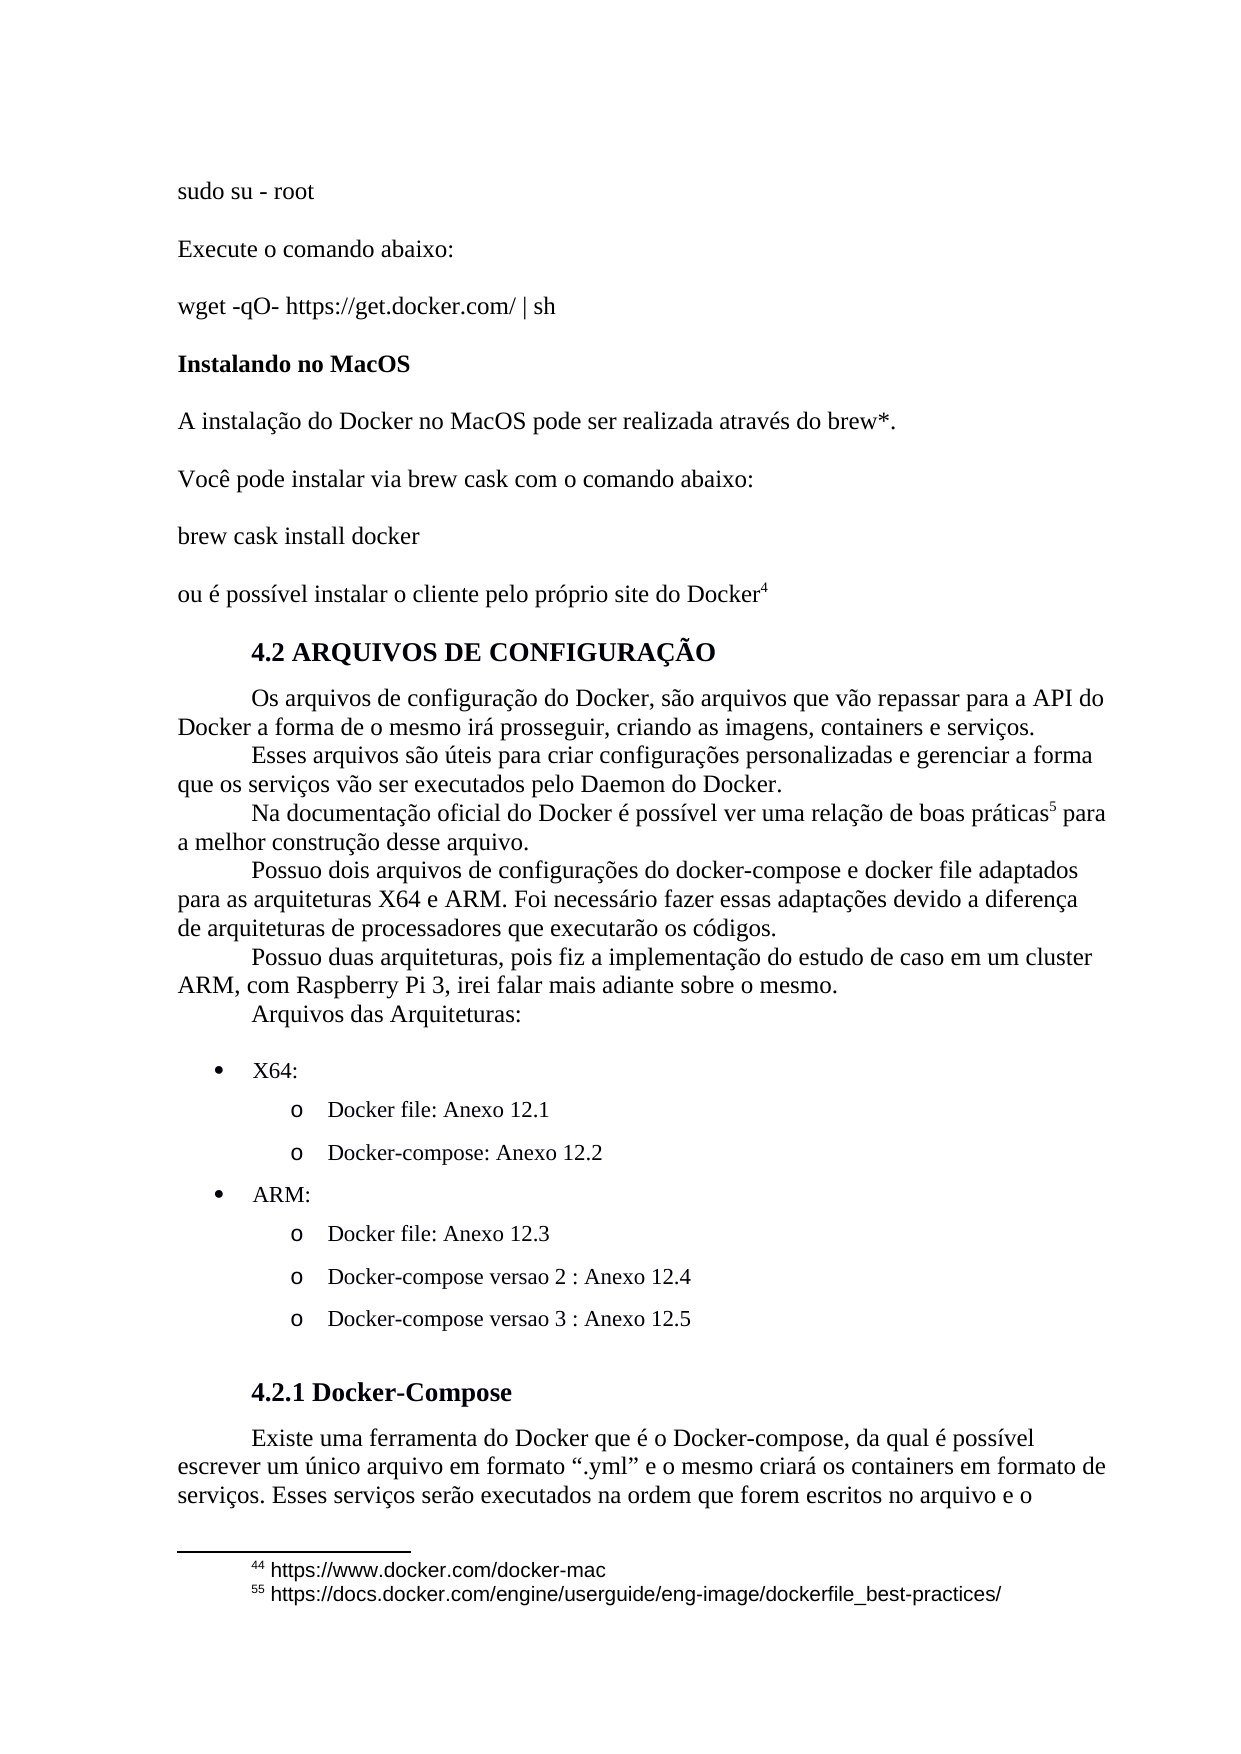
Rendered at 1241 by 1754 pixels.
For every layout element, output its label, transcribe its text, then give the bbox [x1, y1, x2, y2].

text Possuo dois arquivos de configurações do docker-compose e docker file adaptados para as arquiteturas X64 e ARM. Foi necessário fazer essas adaptações devido a diferença de arquiteturas de processadores que executarão os códigos. [177, 856, 1107, 942]
text Arquivos das Arquiteturas: [251, 999, 1107, 1028]
text 4.2.1 Docker-Compose [177, 1376, 1107, 1407]
list Docker file: Anexo 12.3 [290, 1220, 1107, 1249]
text Você pode instalar via brew cask com o comando abaixo: [177, 464, 1107, 493]
text Esses arquivos são úteis para criar configurações personalizadas e gerenciar a forma que os serviços vão ser executados pelo Daemon do Docker. [177, 741, 1107, 798]
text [177, 1423, 1107, 1509]
list Docker-compose versao 3 : Anexo 12.5 [290, 1305, 1107, 1333]
text Na documentação oficial do Docker é possível ver uma relação de boas práticas5 para a melhor construção desse arquivo. [177, 798, 1107, 856]
text wget -qO- https://get.docker.com/ | sh [177, 291, 1107, 320]
text Possuo duas arquiteturas, pois fiz a implementação do estudo de caso em um cluster ARM, com Raspberry Pi 3, irei falar mais adiante sobre o mesmo. [177, 942, 1107, 999]
list Docker-compose versao 2 : Anexo 12.4 [290, 1263, 1107, 1291]
text 4.2 ARQUIVOS DE CONFIGURAÇÃO [177, 636, 1107, 668]
text Instalando no MacOS [177, 349, 1107, 378]
text brew cask install docker [177, 521, 1107, 550]
text Execute o comando abaixo: [177, 234, 1107, 263]
list ARM: [215, 1181, 1107, 1207]
text ou é possível instalar o cliente pelo próprio site do Docker4 [177, 579, 1107, 608]
list X64: [215, 1057, 1107, 1083]
text Os arquivos de configuração do Docker, são arquivos que vão repassar para a API do Docker a forma de o mesmo irá prosseguir, criando as imagens, containers e serviços. [177, 683, 1107, 741]
text sudo su - root [177, 176, 1107, 205]
list Docker-compose: Anexo 12.2 [290, 1139, 1107, 1167]
text A instalação do Docker no MacOS pode ser realizada através do brew*. [177, 406, 1107, 435]
list Docker file: Anexo 12.1 [290, 1096, 1107, 1124]
